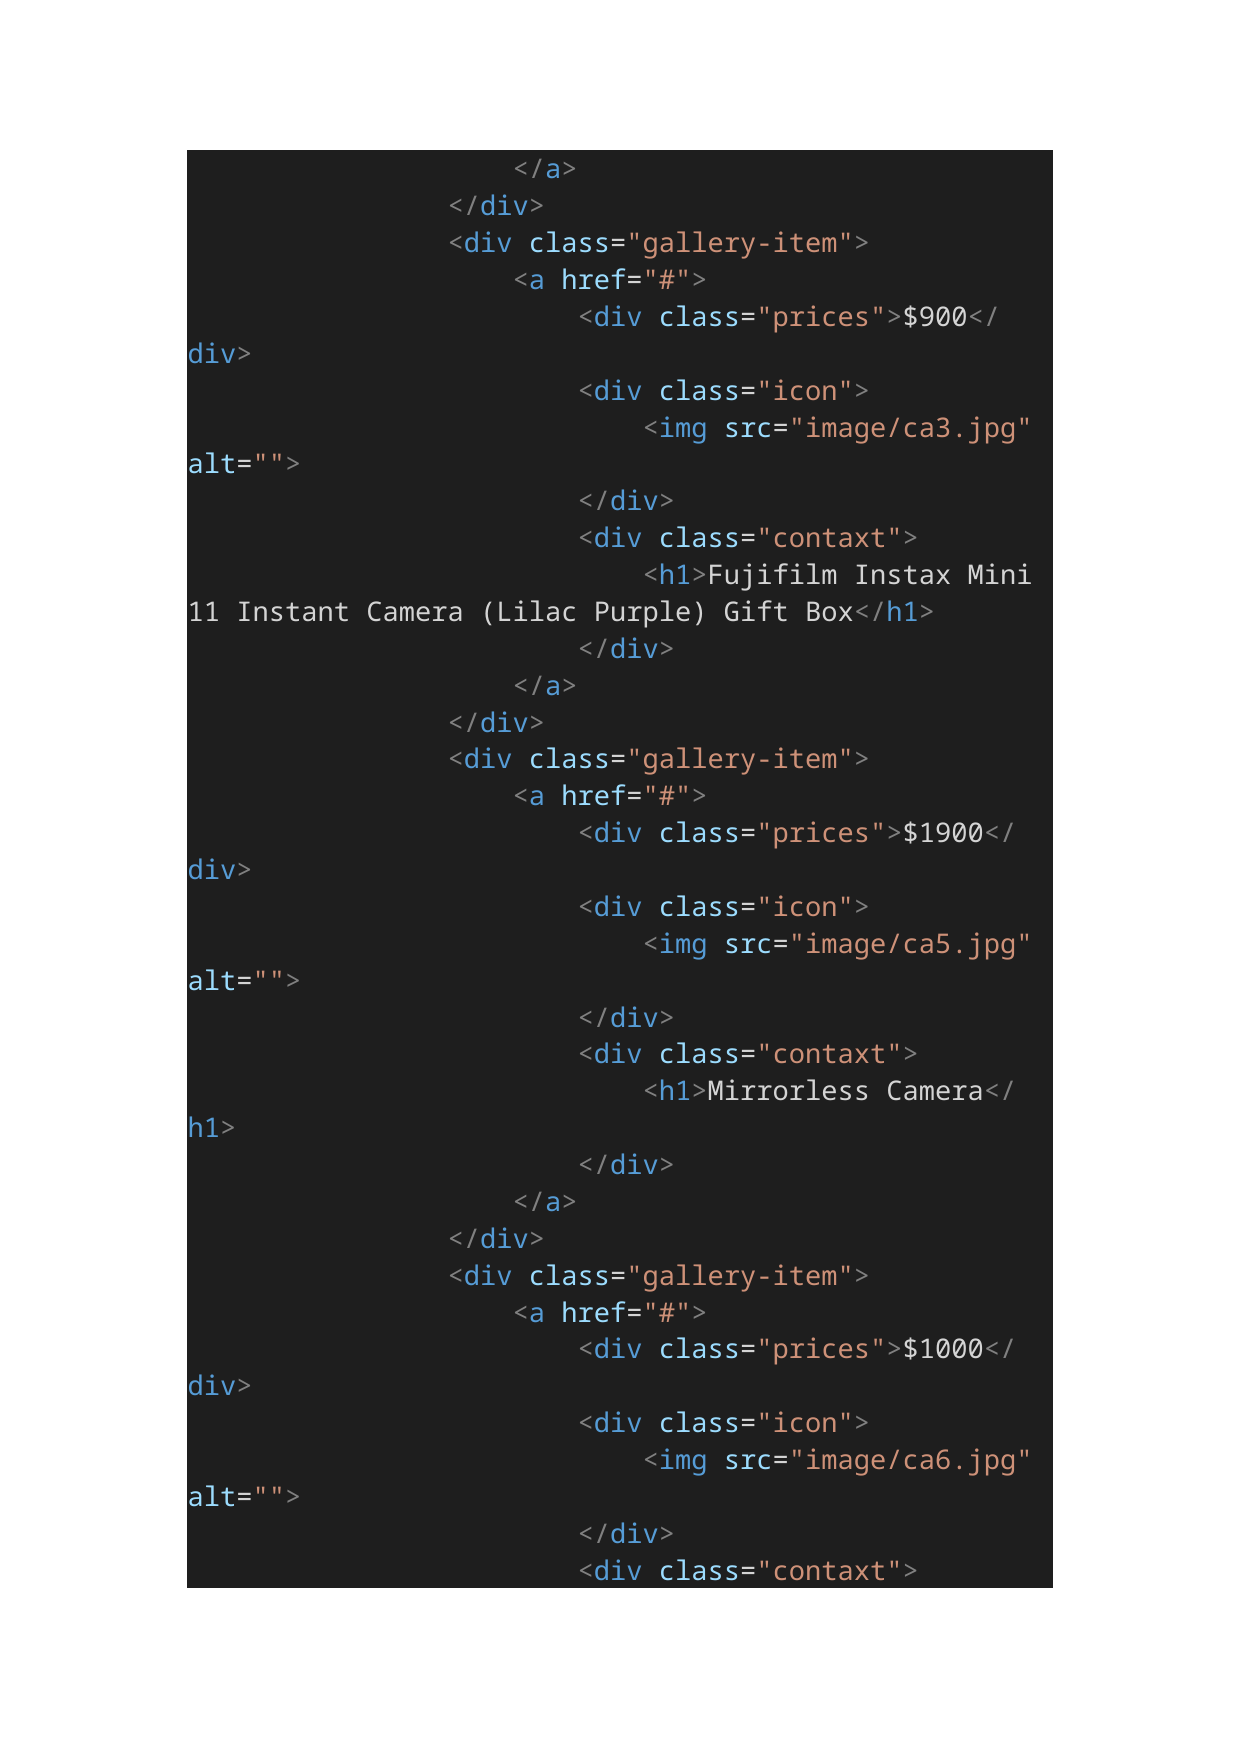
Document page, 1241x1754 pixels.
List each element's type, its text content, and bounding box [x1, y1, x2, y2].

text <img src="image/ca3.jpg" alt=""> [187, 408, 1053, 482]
text <a href="#"> [187, 1293, 1053, 1330]
text </a> [187, 1182, 1053, 1219]
text <div class="contaxt"> [187, 1551, 1053, 1588]
text </a> [187, 666, 1053, 703]
text <div class="icon"> [187, 1404, 1053, 1441]
text <div class="contaxt"> [187, 1035, 1053, 1072]
text <img src="image/ca5.jpg" alt=""> [187, 924, 1053, 998]
text <div class="gallery-item"> [187, 224, 1053, 261]
text <div class="contaxt"> [187, 519, 1053, 556]
text </div> [187, 629, 1053, 666]
text </div> [187, 1146, 1053, 1182]
text <div class="gallery-item"> [187, 1256, 1053, 1293]
text </div> [187, 482, 1053, 519]
text </div> [187, 187, 1053, 224]
text </div> [187, 1219, 1053, 1256]
text </div> [187, 998, 1053, 1035]
text <a href="#"> [187, 777, 1053, 814]
text <div class="icon"> [187, 887, 1053, 924]
text </a> [187, 150, 1053, 187]
text <div class="prices">$1000</div> [187, 1330, 1053, 1404]
text <h1>Mirrorless Camera</h1> [187, 1072, 1053, 1146]
text <div class="prices">$1900</div> [187, 814, 1053, 887]
text </div> [187, 703, 1053, 740]
text <h1>Fujifilm Instax Mini 11 Instant Camera (Lilac Purple) Gift Box</h1> [187, 556, 1053, 629]
text </div> [187, 1514, 1053, 1551]
text <a href="#"> [187, 261, 1053, 297]
text <div class="prices">$900</div> [187, 297, 1053, 371]
text <div class="gallery-item"> [187, 740, 1053, 777]
text <img src="image/ca6.jpg" alt=""> [187, 1441, 1053, 1514]
text <div class="icon"> [187, 371, 1053, 408]
